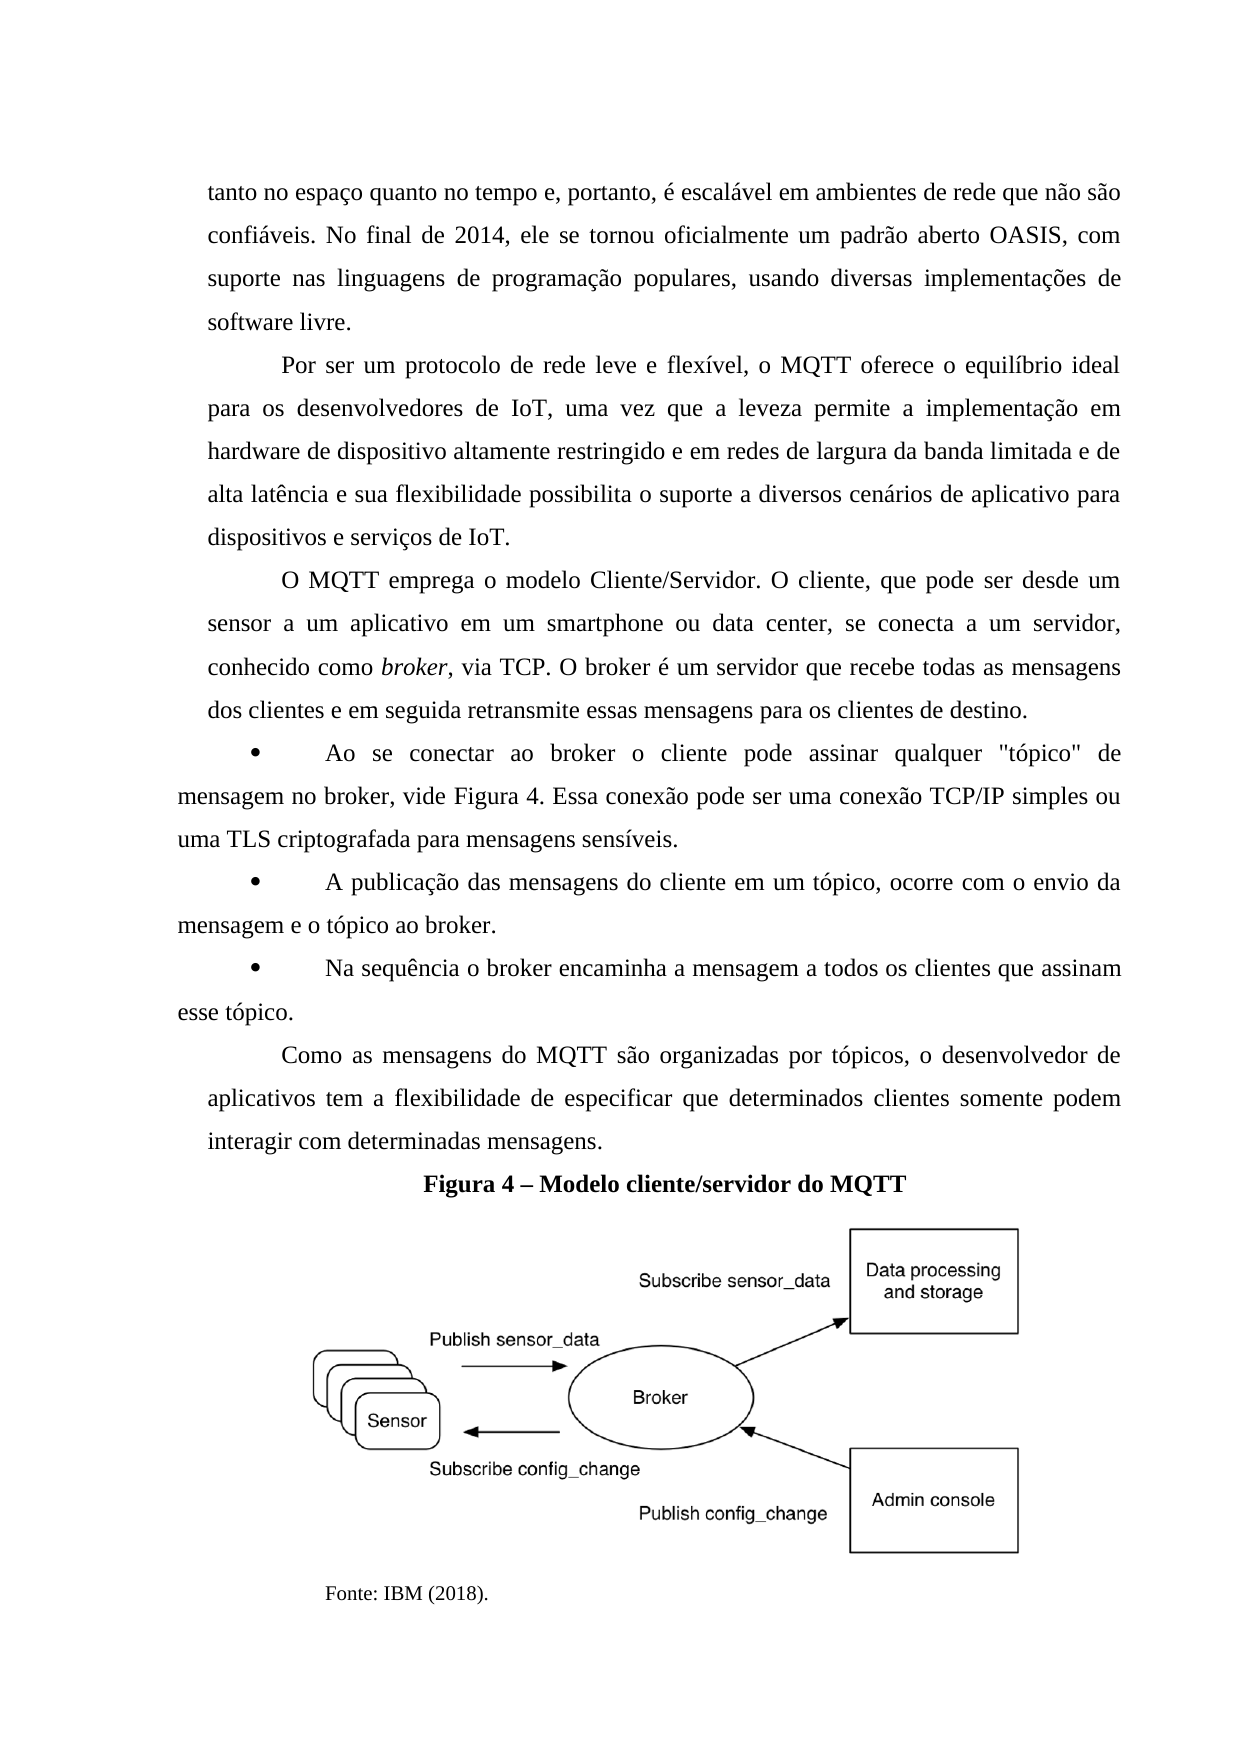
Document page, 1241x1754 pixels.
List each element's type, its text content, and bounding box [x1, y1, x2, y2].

text Fonte: IBM (2018). [281, 1580, 1122, 1604]
picture [295, 1212, 1034, 1569]
text O MQTT emprega o modelo Cliente/Servidor. O cliente, que pode ser desde um sensor a um aplicativo em um smartphone ou data center, se conecta a um servidor, conhecido como broker, via TCP. O broker é um servidor que recebe todas as mensagens dos clientes e em seguida retransmite essas mensagens para os clientes de destino. [207, 565, 1122, 723]
text Figura 4 – Modelo cliente/servidor do MQTT [207, 1169, 1122, 1198]
list Na sequência o broker encaminha a mensagem a todos os clientes que assinam esse tópico. [177, 953, 1122, 1025]
list A publicação das mensagens do cliente em um tópico, ocorre com o envio da mensagem e o tópico ao broker. [177, 867, 1122, 939]
list Ao se conectar ao broker o cliente pode assinar qualquer "tópico" de mensagem no broker, vide Figura 4. Essa conexão pode ser uma conexão TCP/IP simples ou uma TLS criptografada para mensagens sensíveis. [177, 738, 1122, 853]
text Por ser um protocolo de rede leve e flexível, o MQTT oferece o equilíbrio ideal para os desenvolvedores de IoT, uma vez que a leveza permite a implementação em hardware de dispositivo altamente restringido e em redes de largura da banda limitada e de alta latência e sua flexibilidade possibilita o suporte a diversos cenários de aplicativo para dispositivos e serviços de IoT. [207, 350, 1122, 551]
text Como as mensagens do MQTT são organizadas por tópicos, o desenvolvedor de aplicativos tem a flexibilidade de especificar que determinados clientes somente podem interagir com determinadas mensagens. [207, 1040, 1122, 1155]
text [207, 177, 1122, 335]
